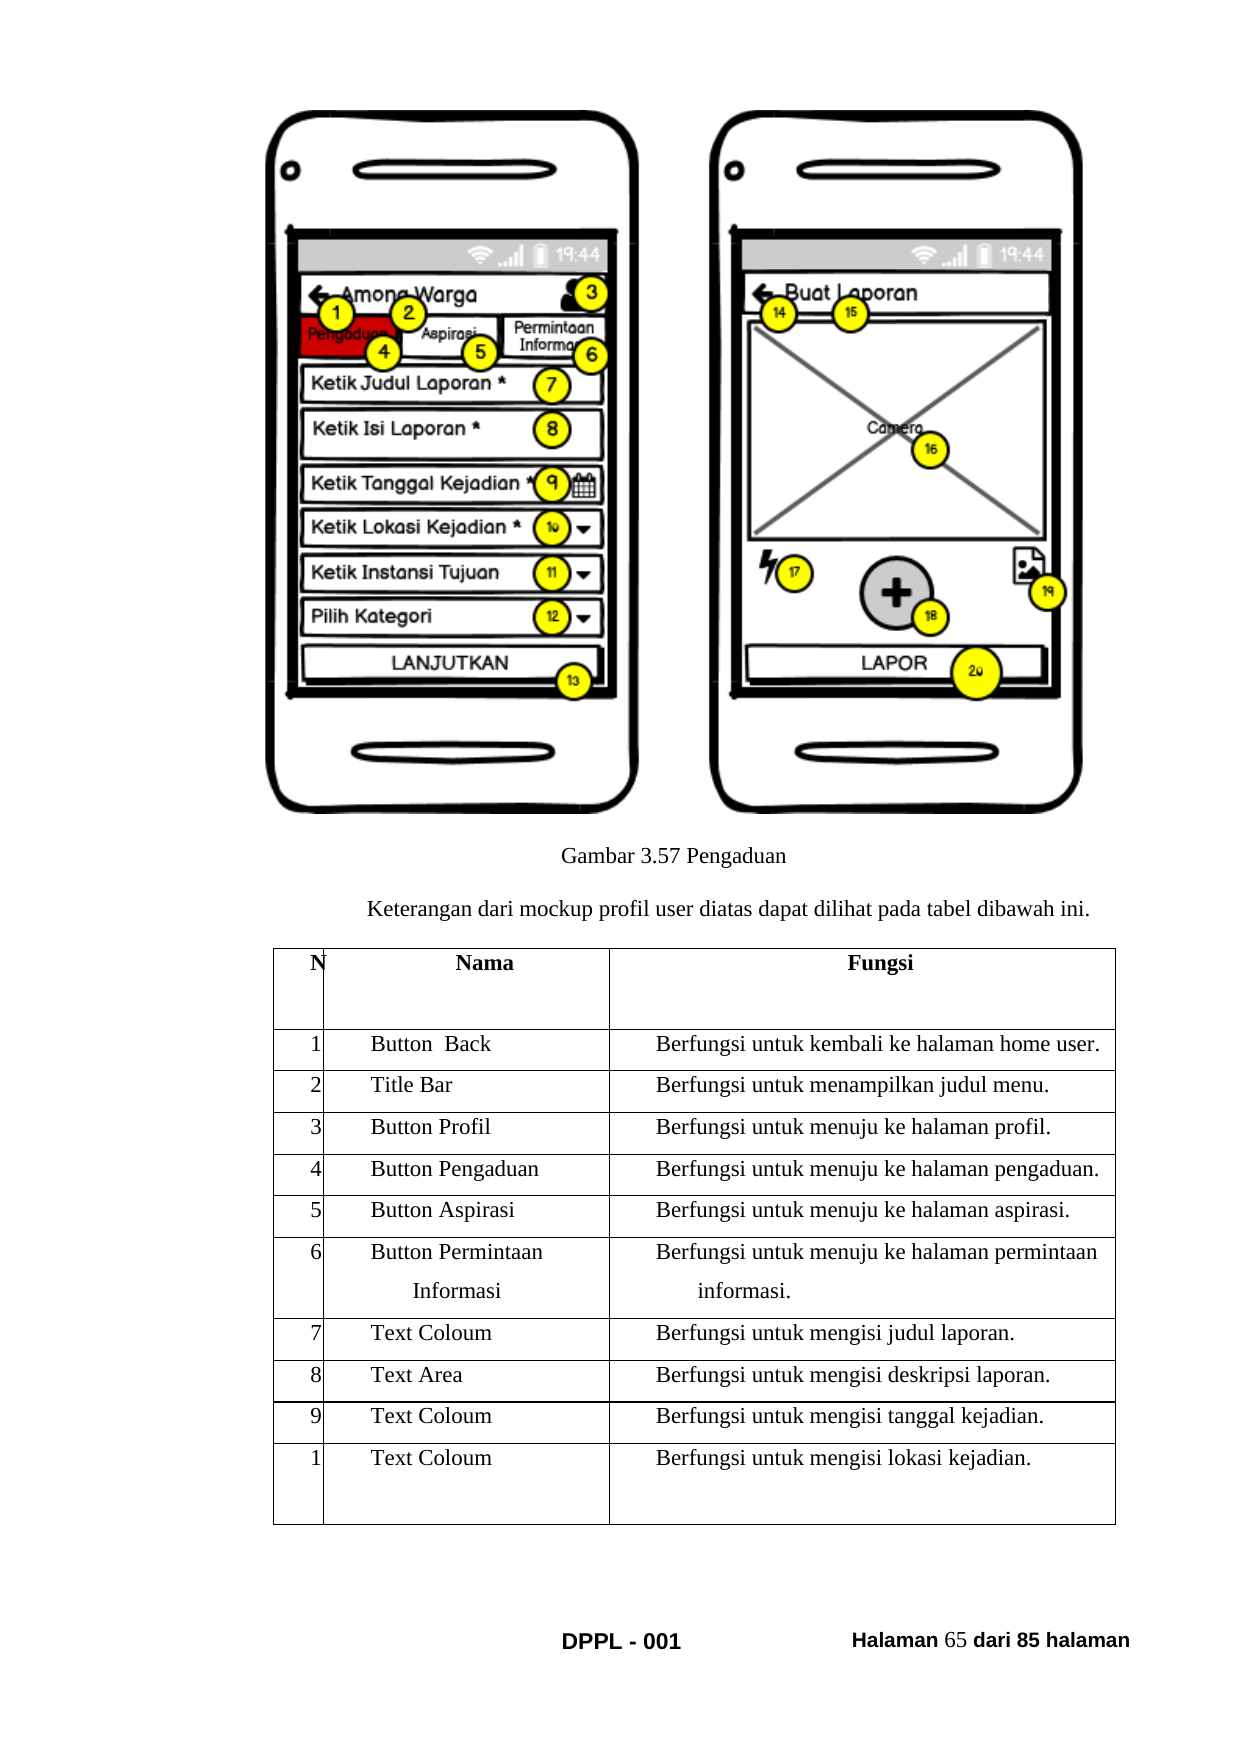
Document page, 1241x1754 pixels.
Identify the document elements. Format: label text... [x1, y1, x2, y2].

table_cell Text Area [324, 1361, 609, 1401]
table_cell Berfungsi untuk menuju ke halaman pengaduan. [610, 1155, 1115, 1195]
table_cell Button Pengaduan [324, 1155, 609, 1195]
table_cell 10 [274, 1444, 323, 1524]
table_header Fungsi [610, 949, 1115, 1029]
table_cell 4 [274, 1155, 323, 1195]
table_cell 2 [274, 1071, 323, 1112]
table_cell Button Back [324, 1030, 609, 1070]
table_cell 3 [274, 1113, 323, 1154]
table_cell Berfungsi untuk menuju ke halaman permintaan informasi. [610, 1238, 1115, 1318]
table_header Nama [324, 949, 609, 1029]
table_cell Berfungsi untuk menampilkan judul menu. [610, 1071, 1115, 1112]
text Gambar 3.57 Pengaduan [231, 842, 1116, 868]
table_cell 1 [274, 1030, 323, 1070]
table_cell Berfungsi untuk mengisi tanggal kejadian. [610, 1403, 1115, 1443]
table_cell Title Bar [324, 1071, 609, 1112]
table_cell 9 [274, 1403, 323, 1443]
table_cell Text Coloum [324, 1403, 609, 1443]
table_cell Berfungsi untuk menuju ke halaman profil. [610, 1113, 1115, 1154]
table_cell Berfungsi untuk kembali ke halaman home user. [610, 1030, 1115, 1070]
table_cell Berfungsi untuk mengisi lokasi kejadian. [610, 1444, 1115, 1524]
table_cell 8 [274, 1361, 323, 1401]
text Keterangan dari mockup profil user diatas dapat dilihat pada tabel dibawah ini. [273, 895, 1116, 921]
table_cell 5 [274, 1196, 323, 1237]
picture [264, 110, 1083, 814]
table_cell Text Coloum [324, 1319, 609, 1360]
table_header No [274, 949, 323, 1029]
table_cell Button Aspirasi [324, 1196, 609, 1237]
table_cell Text Coloum [324, 1444, 609, 1524]
table_cell Button Permintaan Informasi [324, 1238, 609, 1318]
table_cell Berfungsi untuk mengisi deskripsi laporan. [610, 1361, 1115, 1401]
table_cell Button Profil [324, 1113, 609, 1154]
table_cell 6 [274, 1238, 323, 1318]
table_cell 7 [274, 1319, 323, 1360]
table_cell Berfungsi untuk menuju ke halaman aspirasi. [610, 1196, 1115, 1237]
table_cell Berfungsi untuk mengisi judul laporan. [610, 1319, 1115, 1360]
